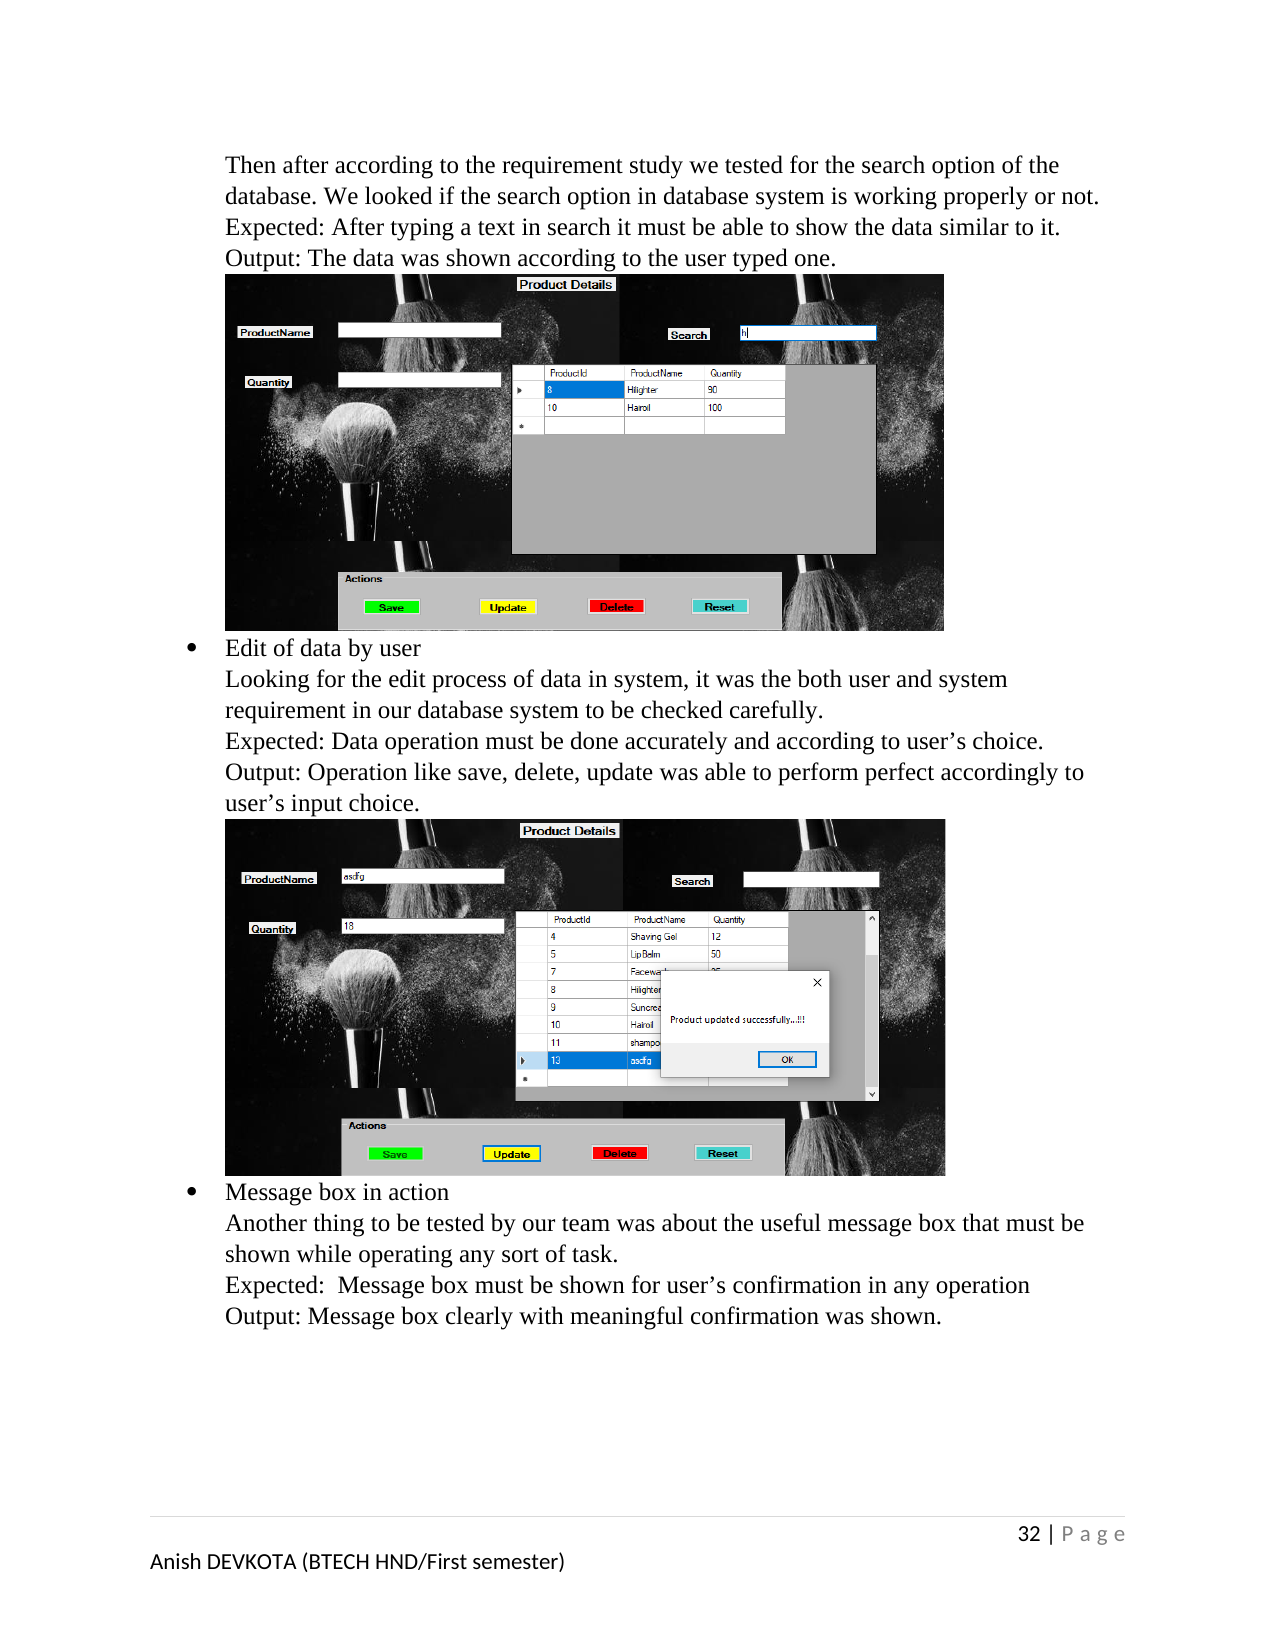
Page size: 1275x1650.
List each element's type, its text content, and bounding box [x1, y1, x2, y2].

picture [225, 274, 944, 631]
list Edit of data by user [187, 633, 1125, 661]
list Output: The data was shown according to the user typed one. [225, 243, 1125, 272]
list Then after according to the requirement study we tested for the search option of the database. We looked if the search option in database system is working properly or not. [225, 150, 1125, 210]
list Message box in action [187, 1177, 1125, 1206]
list Expected: After typing a text in search it must be able to show the data similar to it. [225, 212, 1125, 241]
list Output: Message box clearly with meaningful confirmation was shown. [225, 1301, 1125, 1330]
list Output: Operation like save, delete, update was able to perform perfect accordingly to user’s input choice. [225, 757, 1125, 817]
picture [225, 818, 946, 1176]
list Expected: Data operation must be done accurately and according to user’s choice. [225, 726, 1125, 754]
list Looking for the edit process of data in system, it was the both user and system requirement in our database system to be checked carefully. [225, 664, 1125, 723]
list Expected: Message box must be shown for user’s confirmation in any operation [225, 1270, 1125, 1299]
list Another thing to be tested by our team was about the useful message box that must be shown while operating any sort of task. [225, 1208, 1125, 1268]
